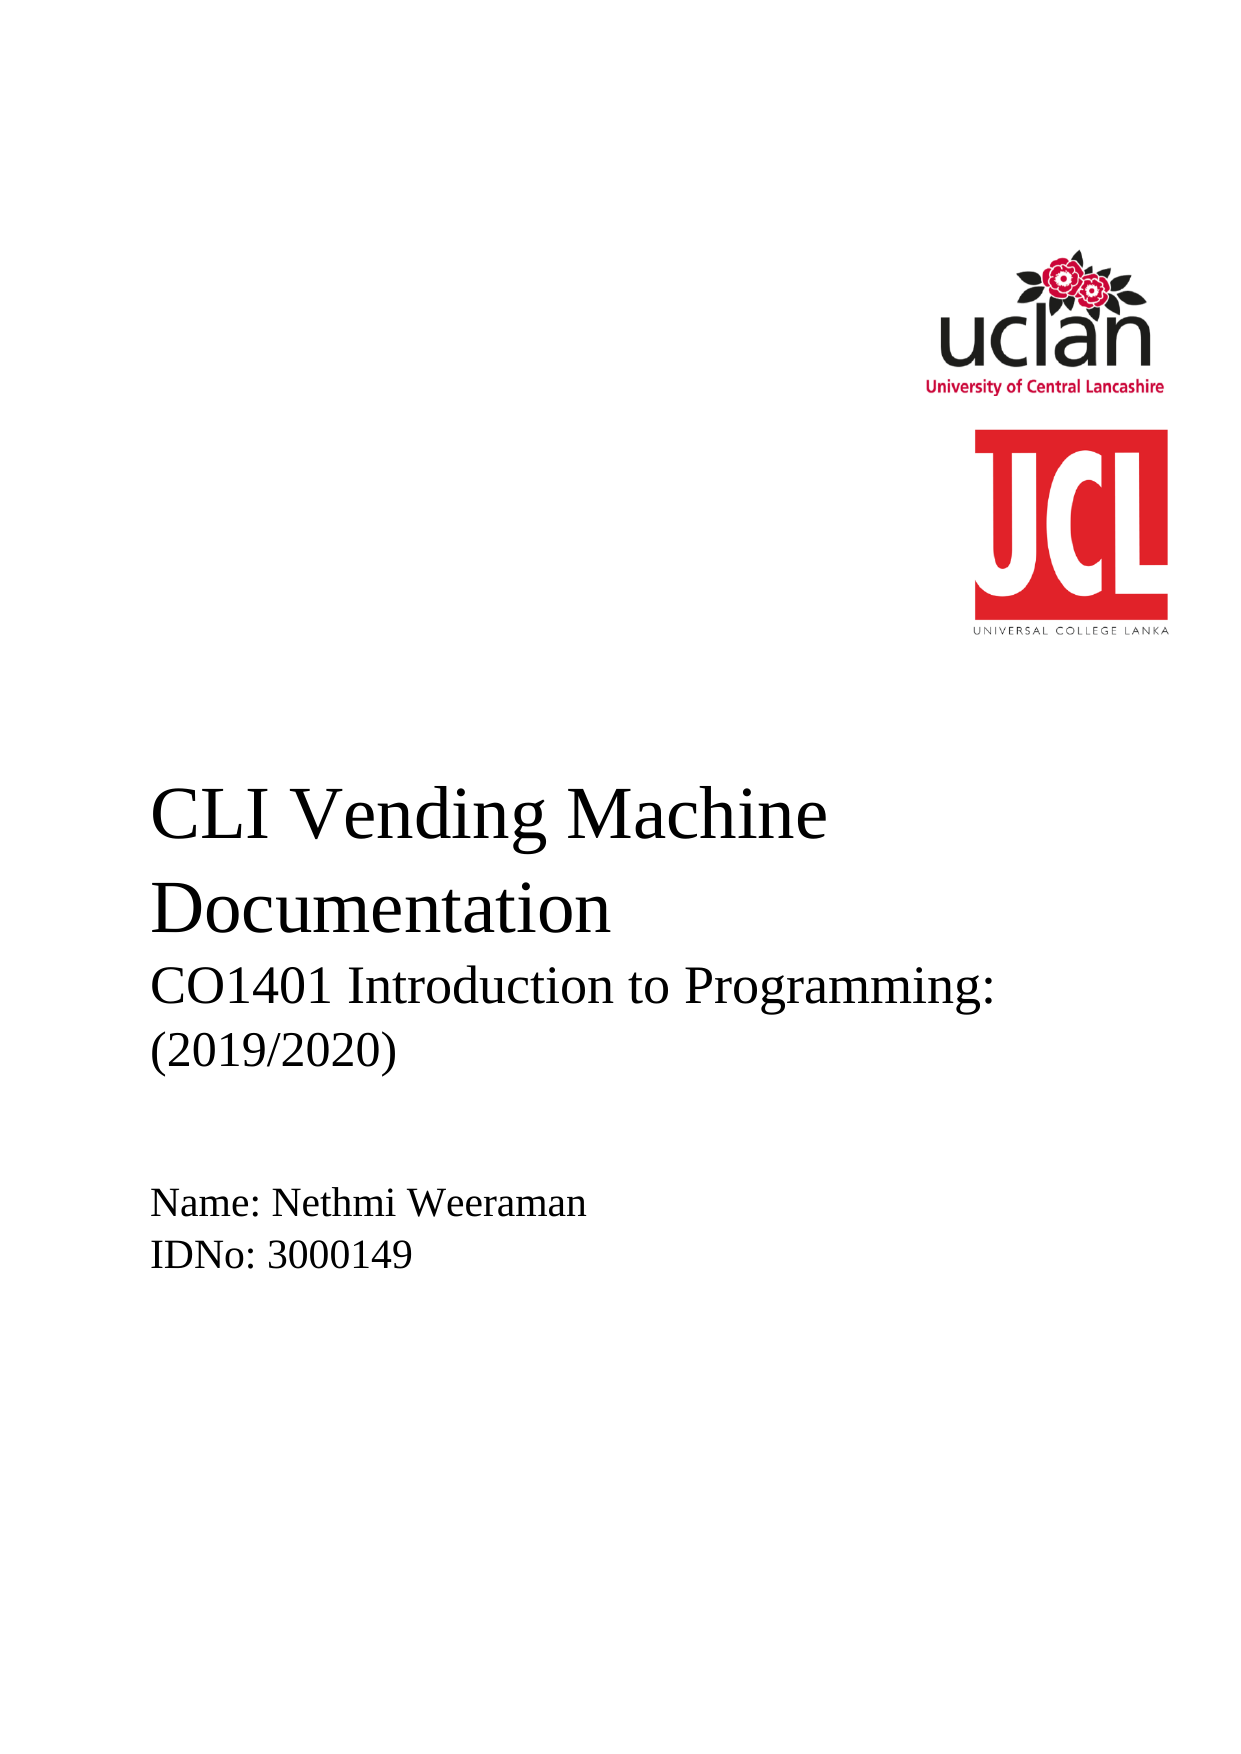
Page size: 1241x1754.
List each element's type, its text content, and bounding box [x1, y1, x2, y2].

picture [916, 245, 1173, 396]
text Name: Nethmi Weeraman [150, 1177, 1090, 1225]
text CLI Vending Machine Documentation CO1401 Introduction to Programming: (2019/2020) [150, 769, 1090, 1077]
text IDNo: 3000149 [150, 1229, 1090, 1277]
picture [967, 423, 1175, 641]
